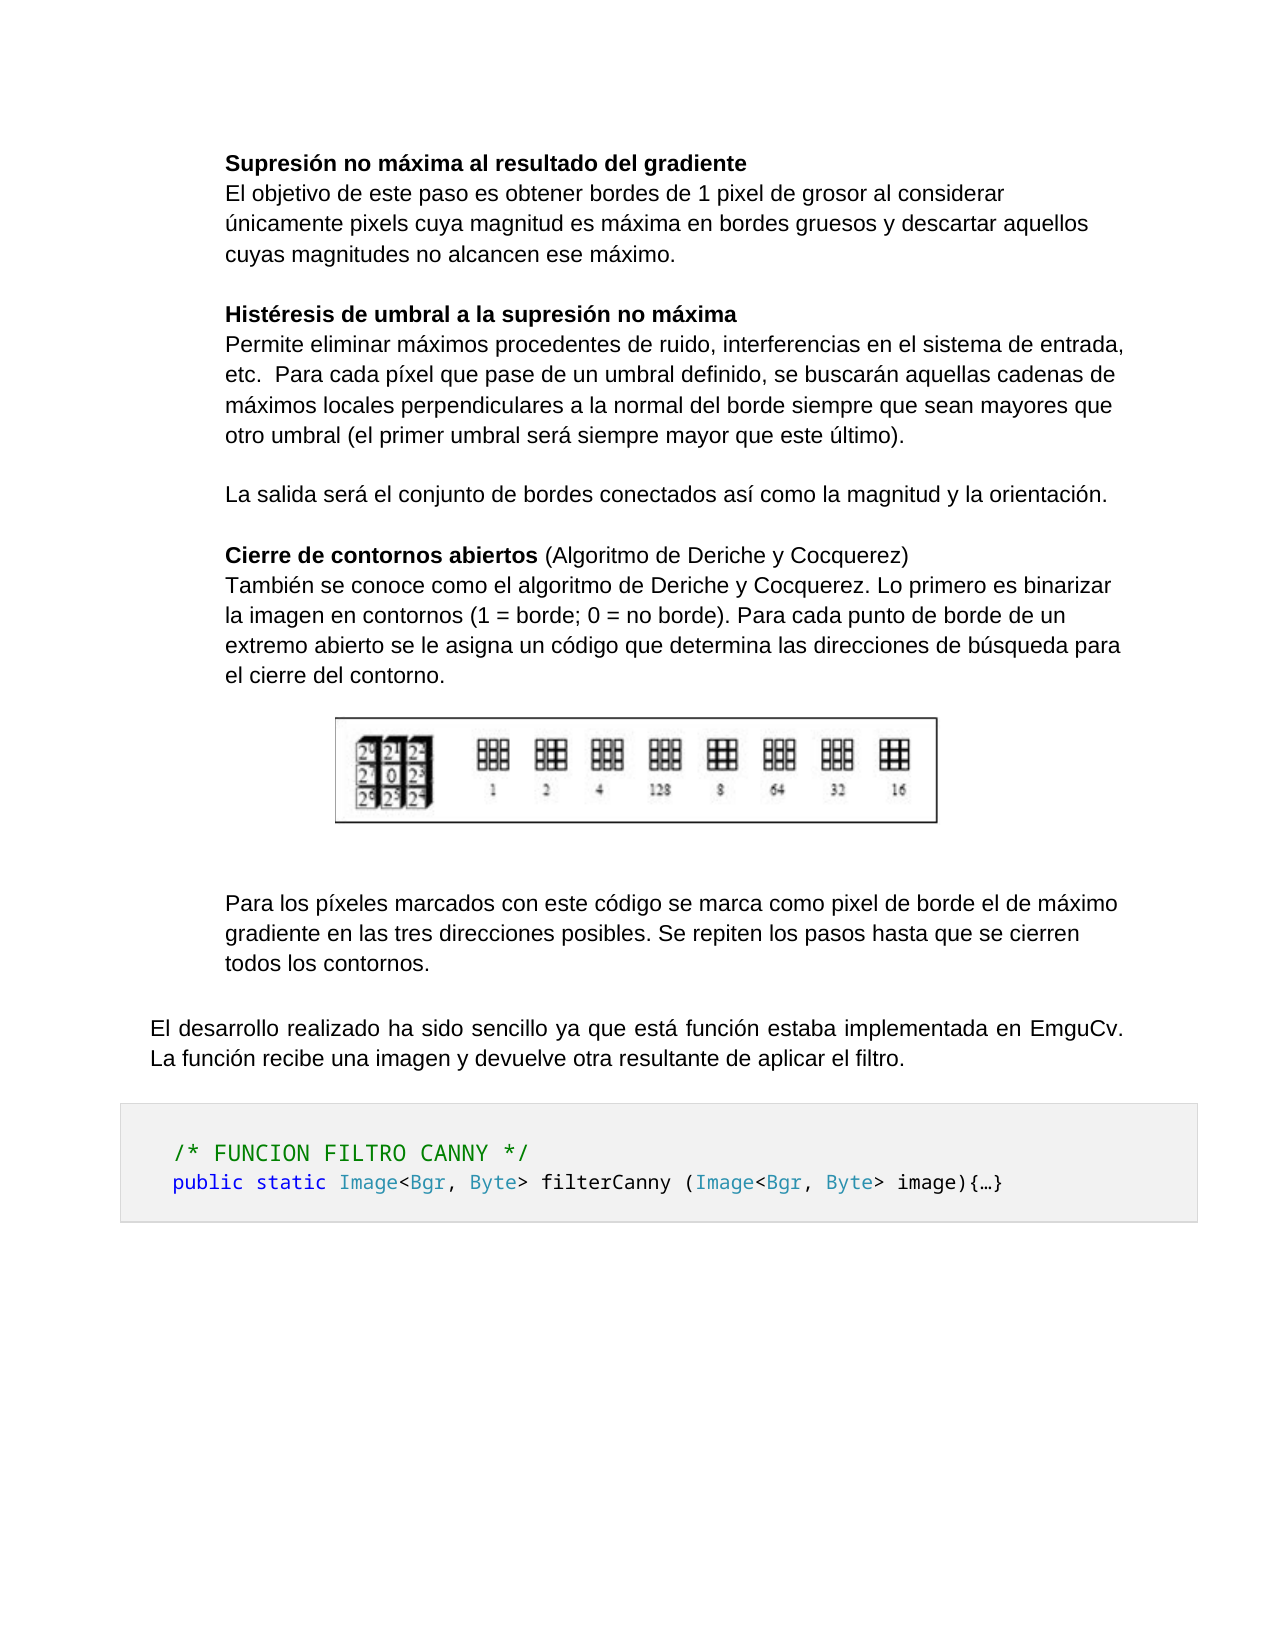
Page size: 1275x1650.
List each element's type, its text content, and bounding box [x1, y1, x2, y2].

text Supresión no máxima al resultado del gradiente El objetivo de este paso es obtener bordes de 1 pixel de grosor al considerar únicamente pixels cuya magnitud es máxima en bordes gruesos y descartar aquellos cuyas magnitudes no alcancen ese máximo. Histéresis de umbral a la supresión no máxima Permite eliminar máximos procedentes de ruido, interferencias en el sistema de entrada, etc. Para cada píxel que pase de un umbral definido, se buscarán aquellas cadenas de máximos locales perpendiculares a la normal del borde siempre que sean mayores que otro umbral (el primer umbral será siempre mayor que este último). [225, 150, 1125, 448]
text El desarrollo realizado ha sido sencillo ya que está función estaba implementada en EmguCv. La función recibe una imagen y devuelve otra resultante de aplicar el filtro. [150, 1015, 1125, 1072]
picture [335, 716, 940, 825]
text La salida será el conjunto de bordes conectados así como la magnitud y la orientación. Cierre de contornos abiertos (Algoritmo de Deriche y Cocquerez) También se conoce como el algoritmo de Deriche y Cocquerez. Lo primero es binarizar la imagen en contornos (1 = borde; 0 = no borde). Para cada punto de borde de un extremo abierto se le asigna un código que determina las direcciones de búsqueda para el cierre del contorno. [225, 481, 1125, 856]
text Para los píxeles marcados con este código se marca como pixel de borde el de máximo gradiente en las tres direcciones posibles. Se repiten los pasos hasta que se cierren todos los contornos. [225, 890, 1125, 976]
